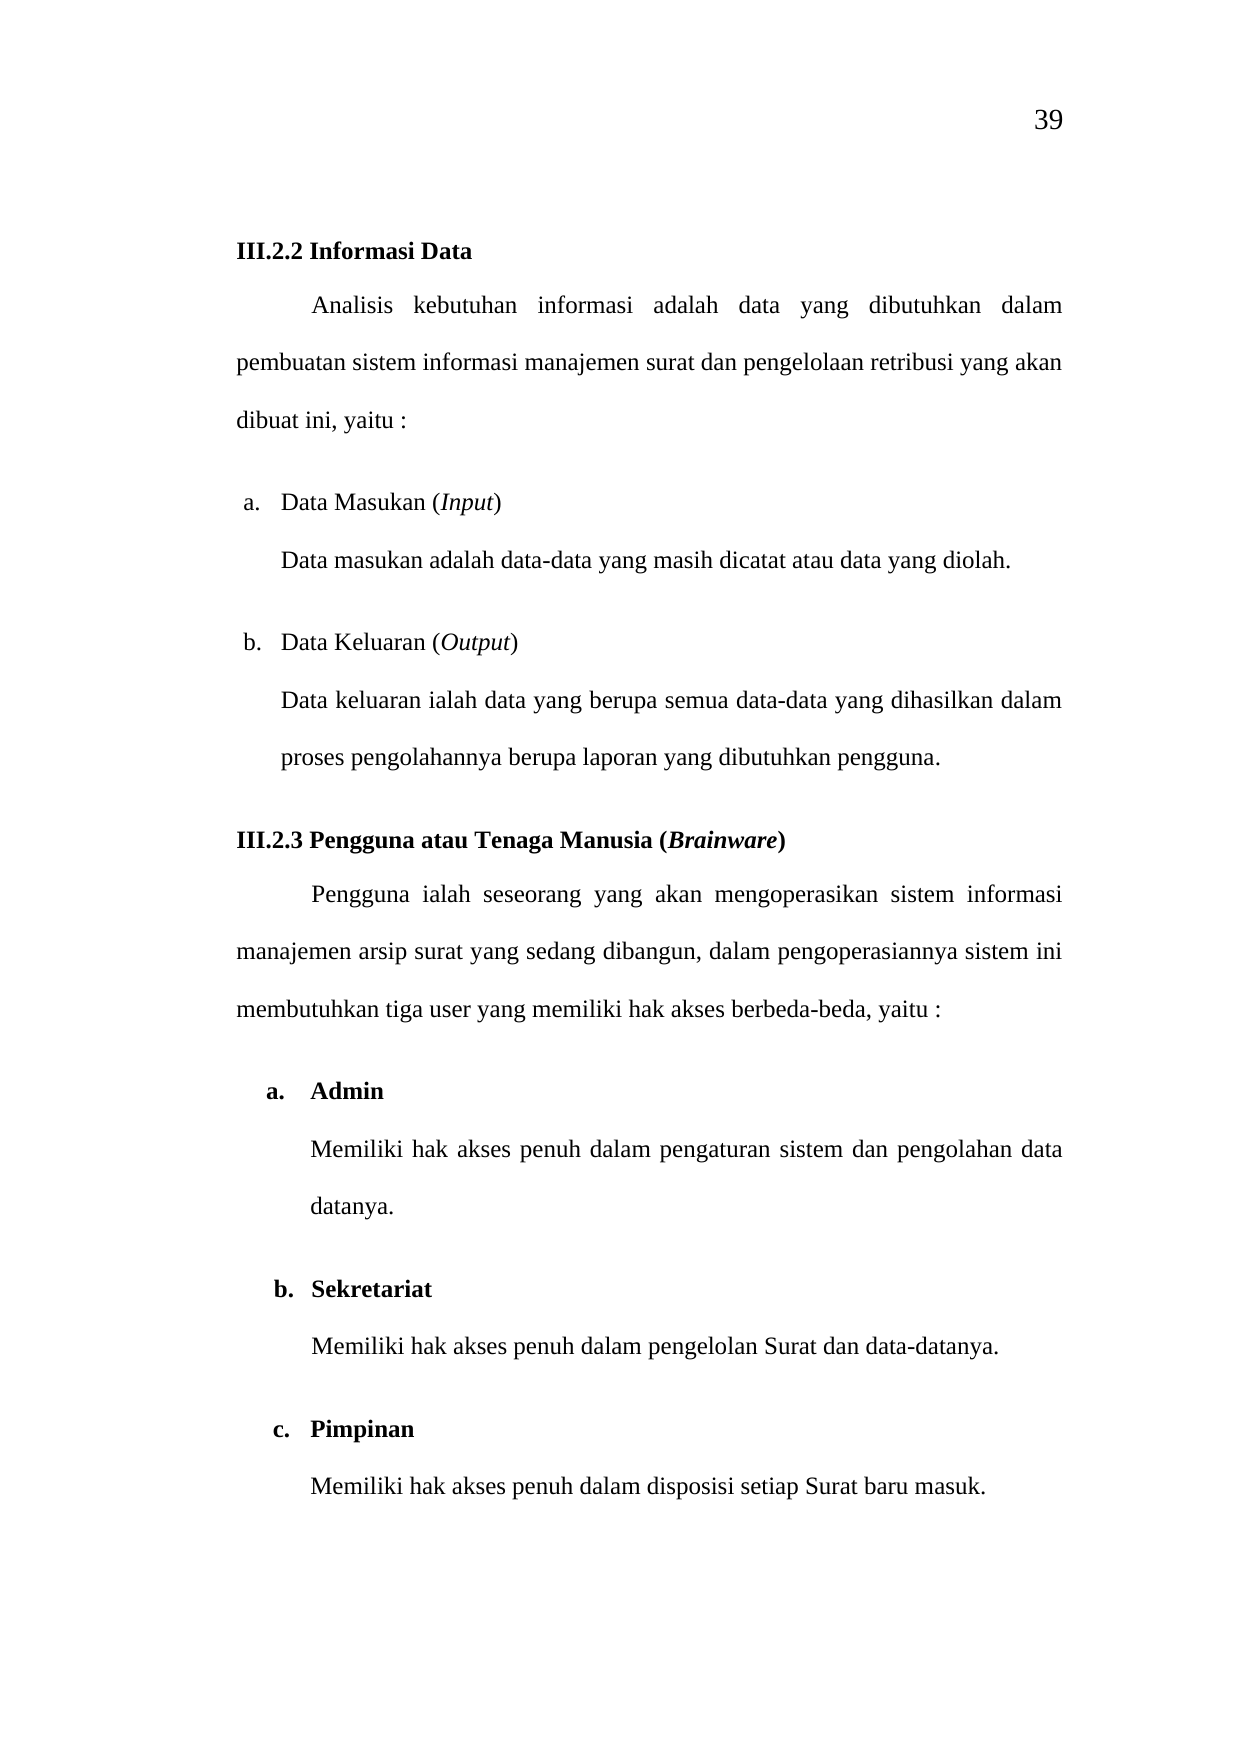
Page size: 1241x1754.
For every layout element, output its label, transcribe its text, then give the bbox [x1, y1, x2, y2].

list Memiliki hak akses penuh dalam disposisi setiap Surat baru masuk. [310, 1471, 1063, 1500]
list Admin [266, 1076, 1063, 1105]
subtitle Pengguna atau Tenaga Manusia (Brainware) [236, 825, 1063, 854]
list Data Masukan (Input) [243, 487, 1063, 516]
list Memiliki hak akses penuh dalam pengelolan Surat dan data-datanya. [311, 1331, 1063, 1360]
list Pimpinan [273, 1414, 1063, 1442]
list Memiliki hak akses penuh dalam pengaturan sistem dan pengolahan data datanya. [310, 1134, 1063, 1220]
list Data masukan adalah data-data yang masih dicatat atau data yang diolah. [281, 545, 1063, 574]
text Analisis kebutuhan informasi adalah data yang dibutuhkan dalam pembuatan sistem informasi manajemen surat dan pengelolaan retribusi yang akan dibuat ini, yaitu : [236, 290, 1063, 434]
list Data keluaran ialah data yang berupa semua data-data yang dihasilkan dalam proses pengolahannya berupa laporan yang dibutuhkan pengguna. [281, 685, 1063, 771]
text Pengguna ialah seseorang yang akan mengoperasikan sistem informasi manajemen arsip surat yang sedang dibangun, dalam pengoperasiannya sistem ini membutuhkan tiga user yang memiliki hak akses berbeda-beda, yaitu : [236, 879, 1063, 1022]
list Data Keluaran (Output) [243, 627, 1063, 656]
subtitle Informasi Data [236, 236, 1063, 265]
list Sekretariat [274, 1274, 1063, 1302]
